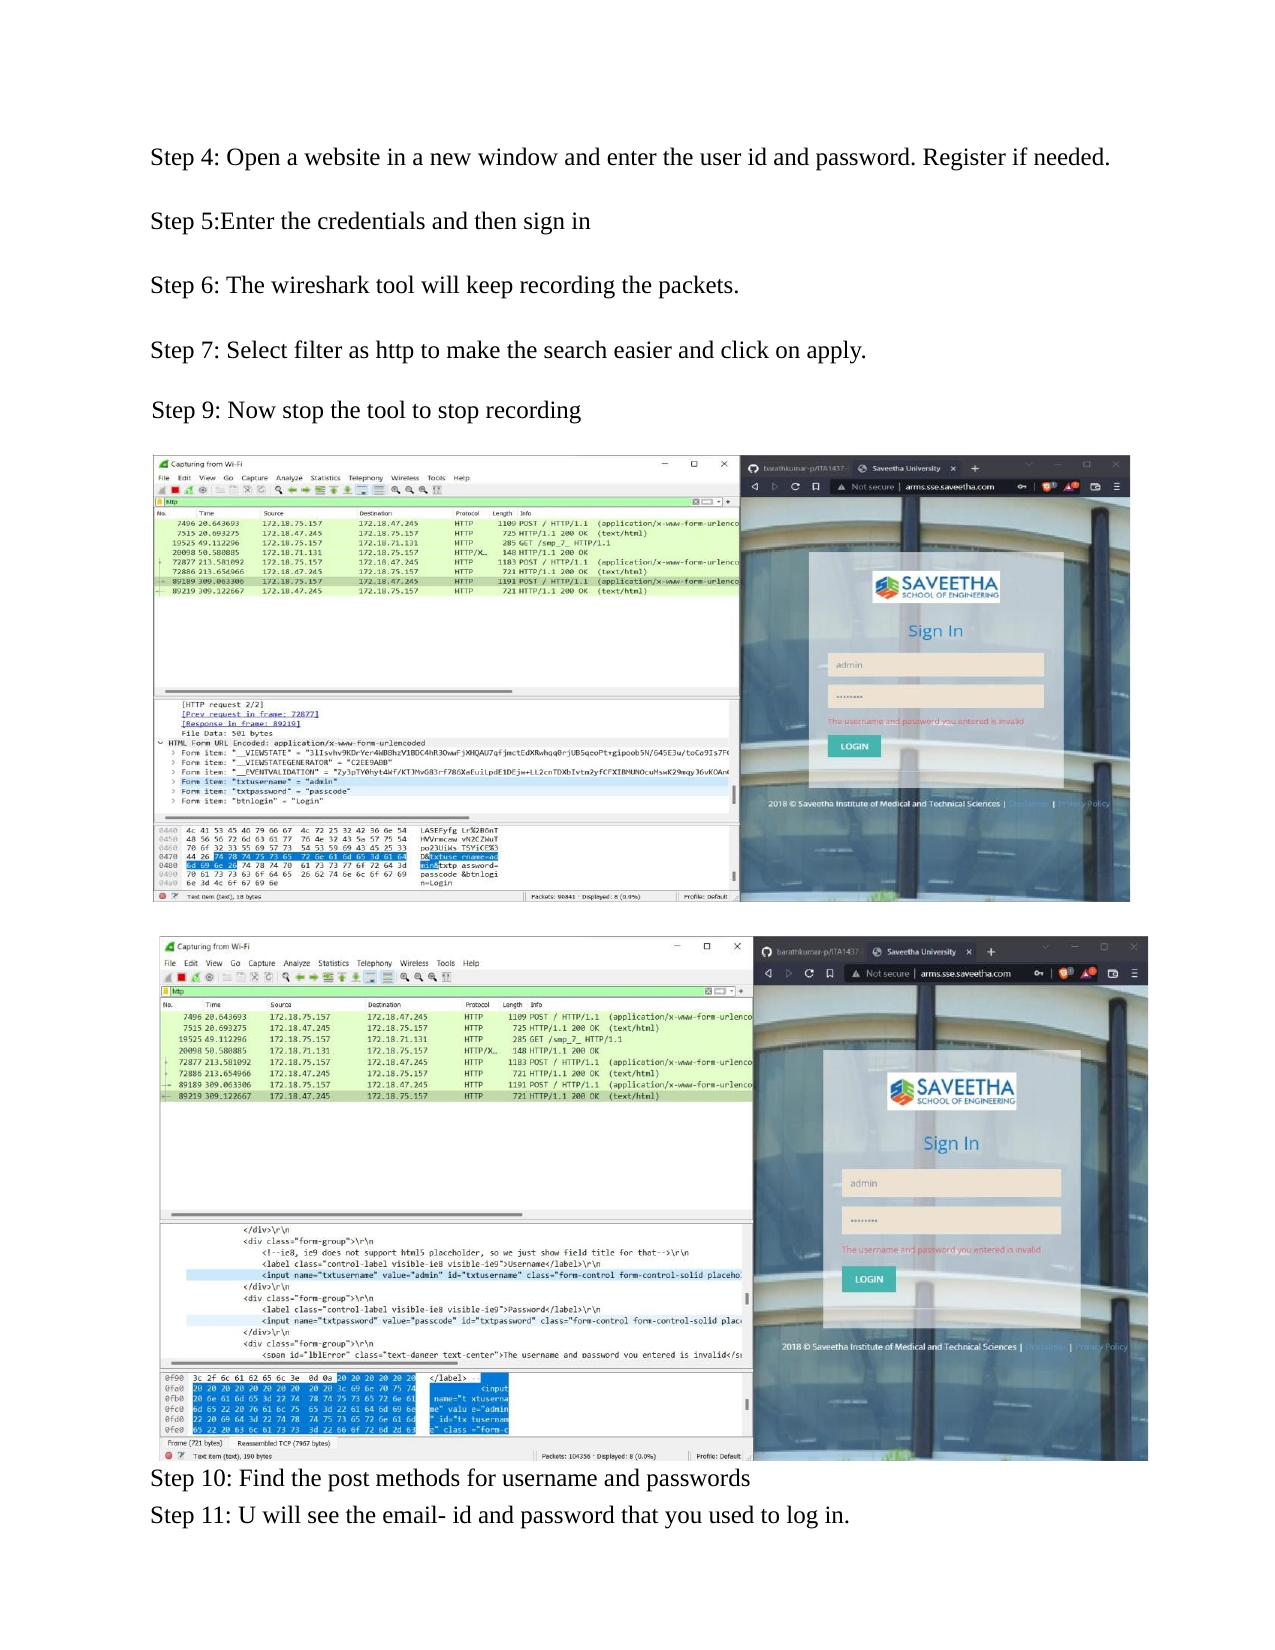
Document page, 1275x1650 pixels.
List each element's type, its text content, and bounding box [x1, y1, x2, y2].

text Step 4: Open a website in a new window and enter the user id and password. Register if needed. [150, 142, 1154, 170]
text Step 5:Enter the credentials and then sign in [150, 206, 1154, 235]
text Step 10: Find the post methods for username and passwords [150, 1463, 1154, 1492]
text Step 6: The wireshark tool will keep recording the packets. [150, 270, 1154, 299]
picture [159, 936, 1149, 1461]
picture [153, 455, 1130, 902]
text Step 11: U will see the email- id and password that you used to log in. [150, 1500, 1154, 1529]
text Step 7: Select filter as http to make the search easier and click on apply. Step 9: Now stop the tool to stop recording [150, 335, 912, 424]
